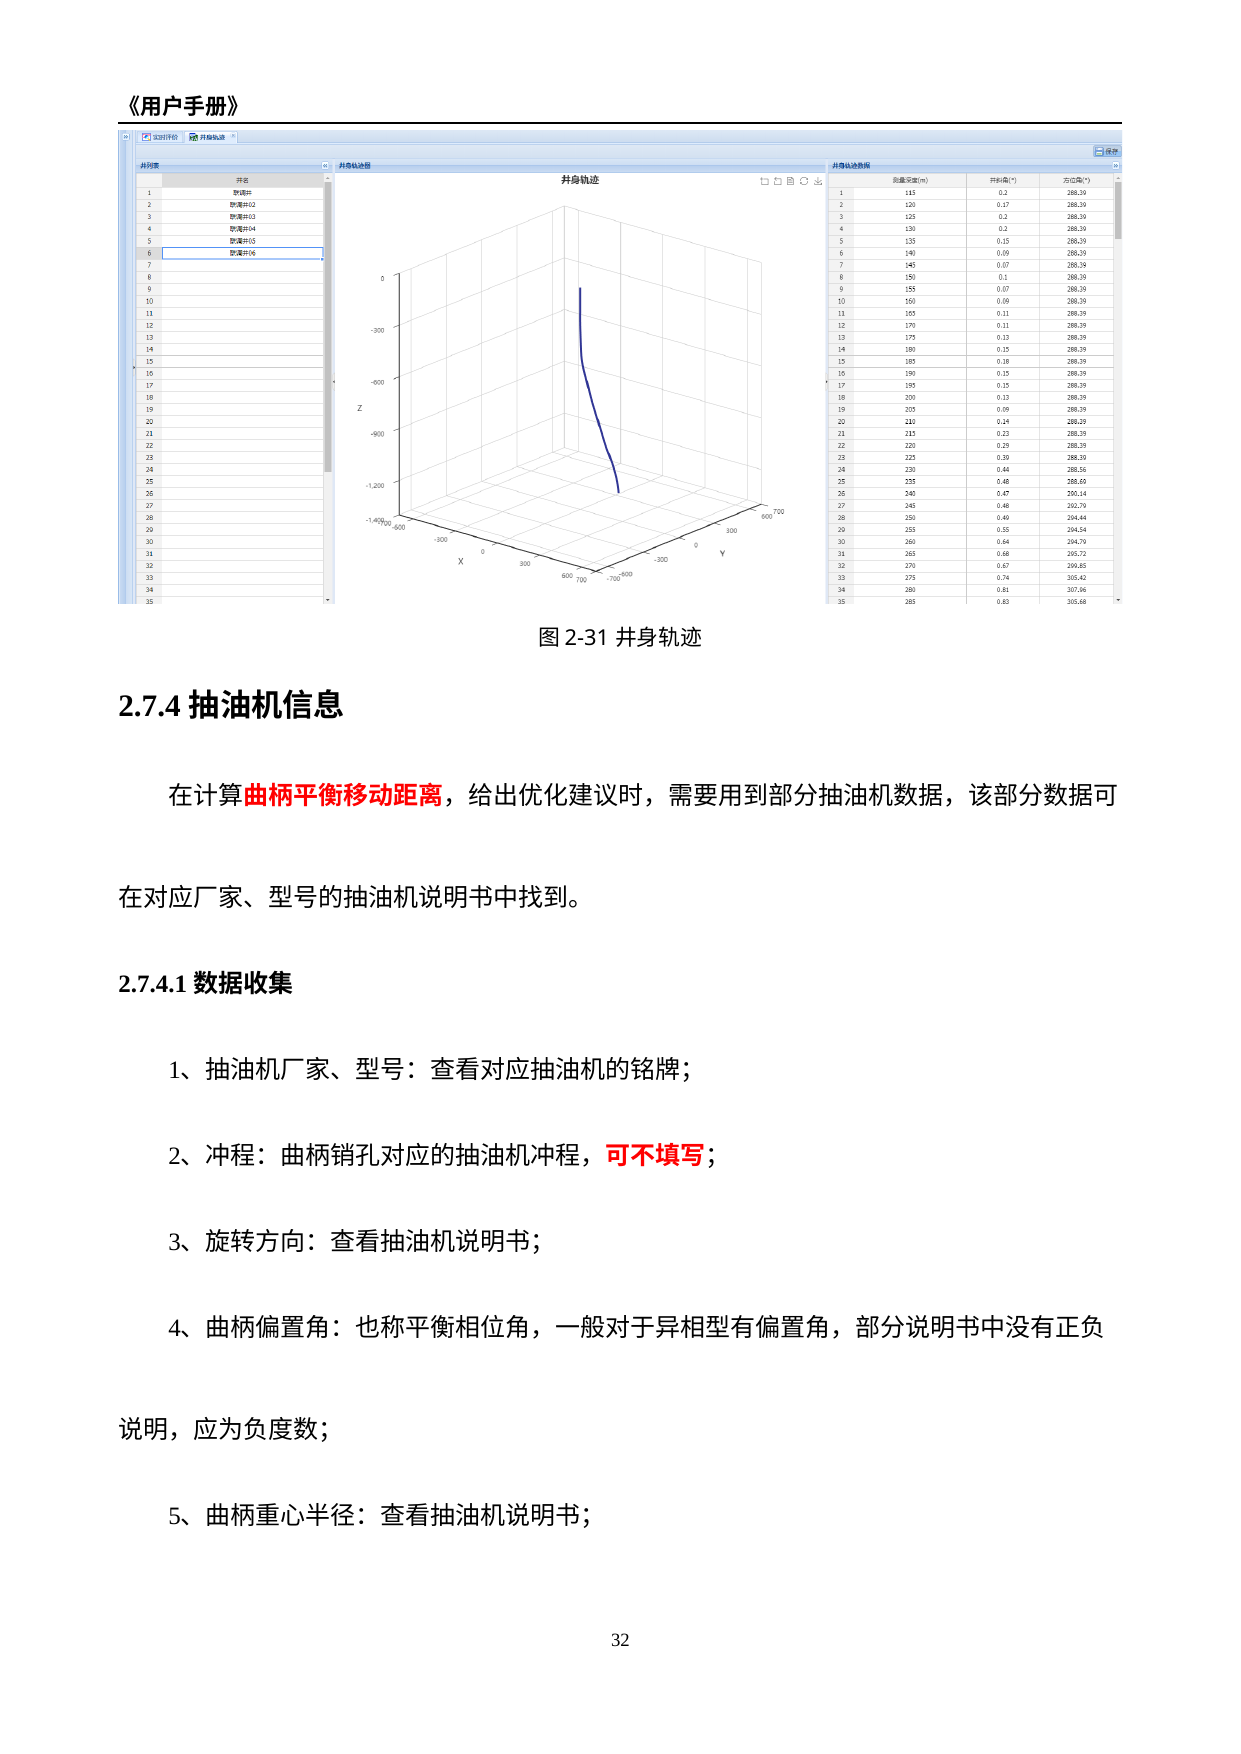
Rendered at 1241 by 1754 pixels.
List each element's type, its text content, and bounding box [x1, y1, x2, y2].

picture [118, 130, 1123, 604]
text 2、冲程：曲柄销孔对应的抽油机冲程，可不填写； [118, 1119, 1122, 1187]
text 5、曲柄重心半径：查看抽油机说明书； [118, 1479, 1122, 1547]
subtitle 2.7.4.1 数据收集 [118, 947, 1122, 1015]
text 在计算曲柄平衡移动距离，给出优化建议时，需要用到部分抽油机数据，该部分数据可在对应厂家、型号的抽油机说明书中找到。 [118, 759, 1122, 929]
text 1、抽油机厂家、型号：查看对应抽油机的铭牌； [118, 1033, 1122, 1101]
subtitle 2.7.4 抽油机信息 [118, 669, 1122, 737]
text 图2-31 井身轨迹 [118, 619, 1122, 653]
text 3、旋转方向：查看抽油机说明书； [118, 1206, 1122, 1273]
text 4、曲柄偏置角：也称平衡相位角，一般对于异相型有偏置角，部分说明书中没有正负说明，应为负度数； [118, 1292, 1122, 1461]
